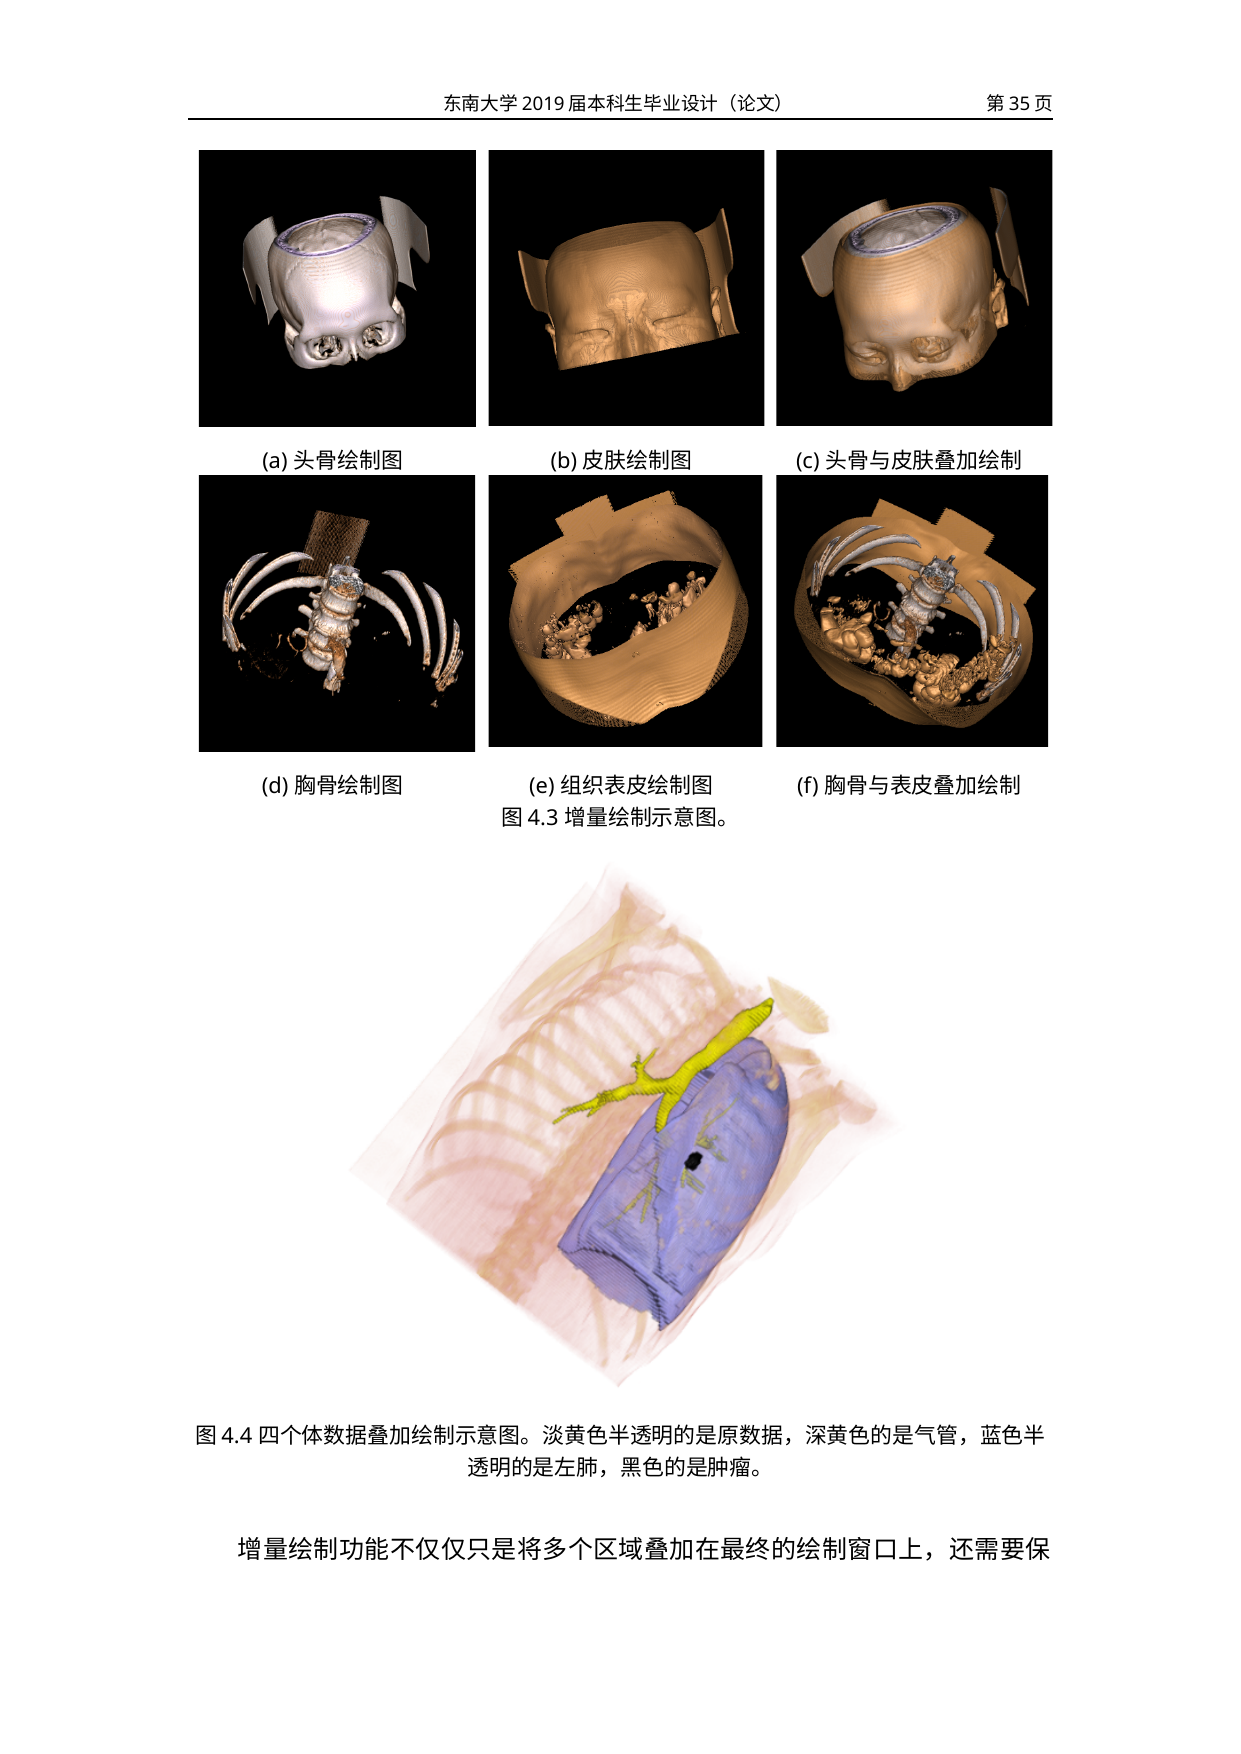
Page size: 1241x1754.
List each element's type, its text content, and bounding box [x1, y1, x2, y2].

picture [776, 475, 1049, 747]
text 图4.3 增量绘制示意图。 [187, 800, 1053, 832]
table_header (a) 头骨绘制图 [188, 150, 477, 475]
picture [198, 150, 476, 427]
picture [198, 475, 476, 752]
picture [488, 475, 763, 747]
table_header (c) 头骨与皮肤叠加绘制 [765, 150, 1053, 475]
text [187, 1515, 1053, 1580]
table_cell (e) 组织表皮绘制图 [477, 475, 765, 800]
picture [297, 832, 943, 1417]
table_cell (f) 胸骨与表皮叠加绘制 [765, 475, 1053, 800]
picture [488, 150, 765, 426]
table_header (b) 皮肤绘制图 [477, 150, 765, 475]
text 图4.4 四个体数据叠加绘制示意图。淡黄色半透明的是原数据，深黄色的是气管，蓝色半透明的是左肺，黑色的是肿瘤。 [187, 1417, 1053, 1482]
table_cell (d) 胸骨绘制图 [188, 475, 477, 800]
picture [776, 150, 1053, 426]
